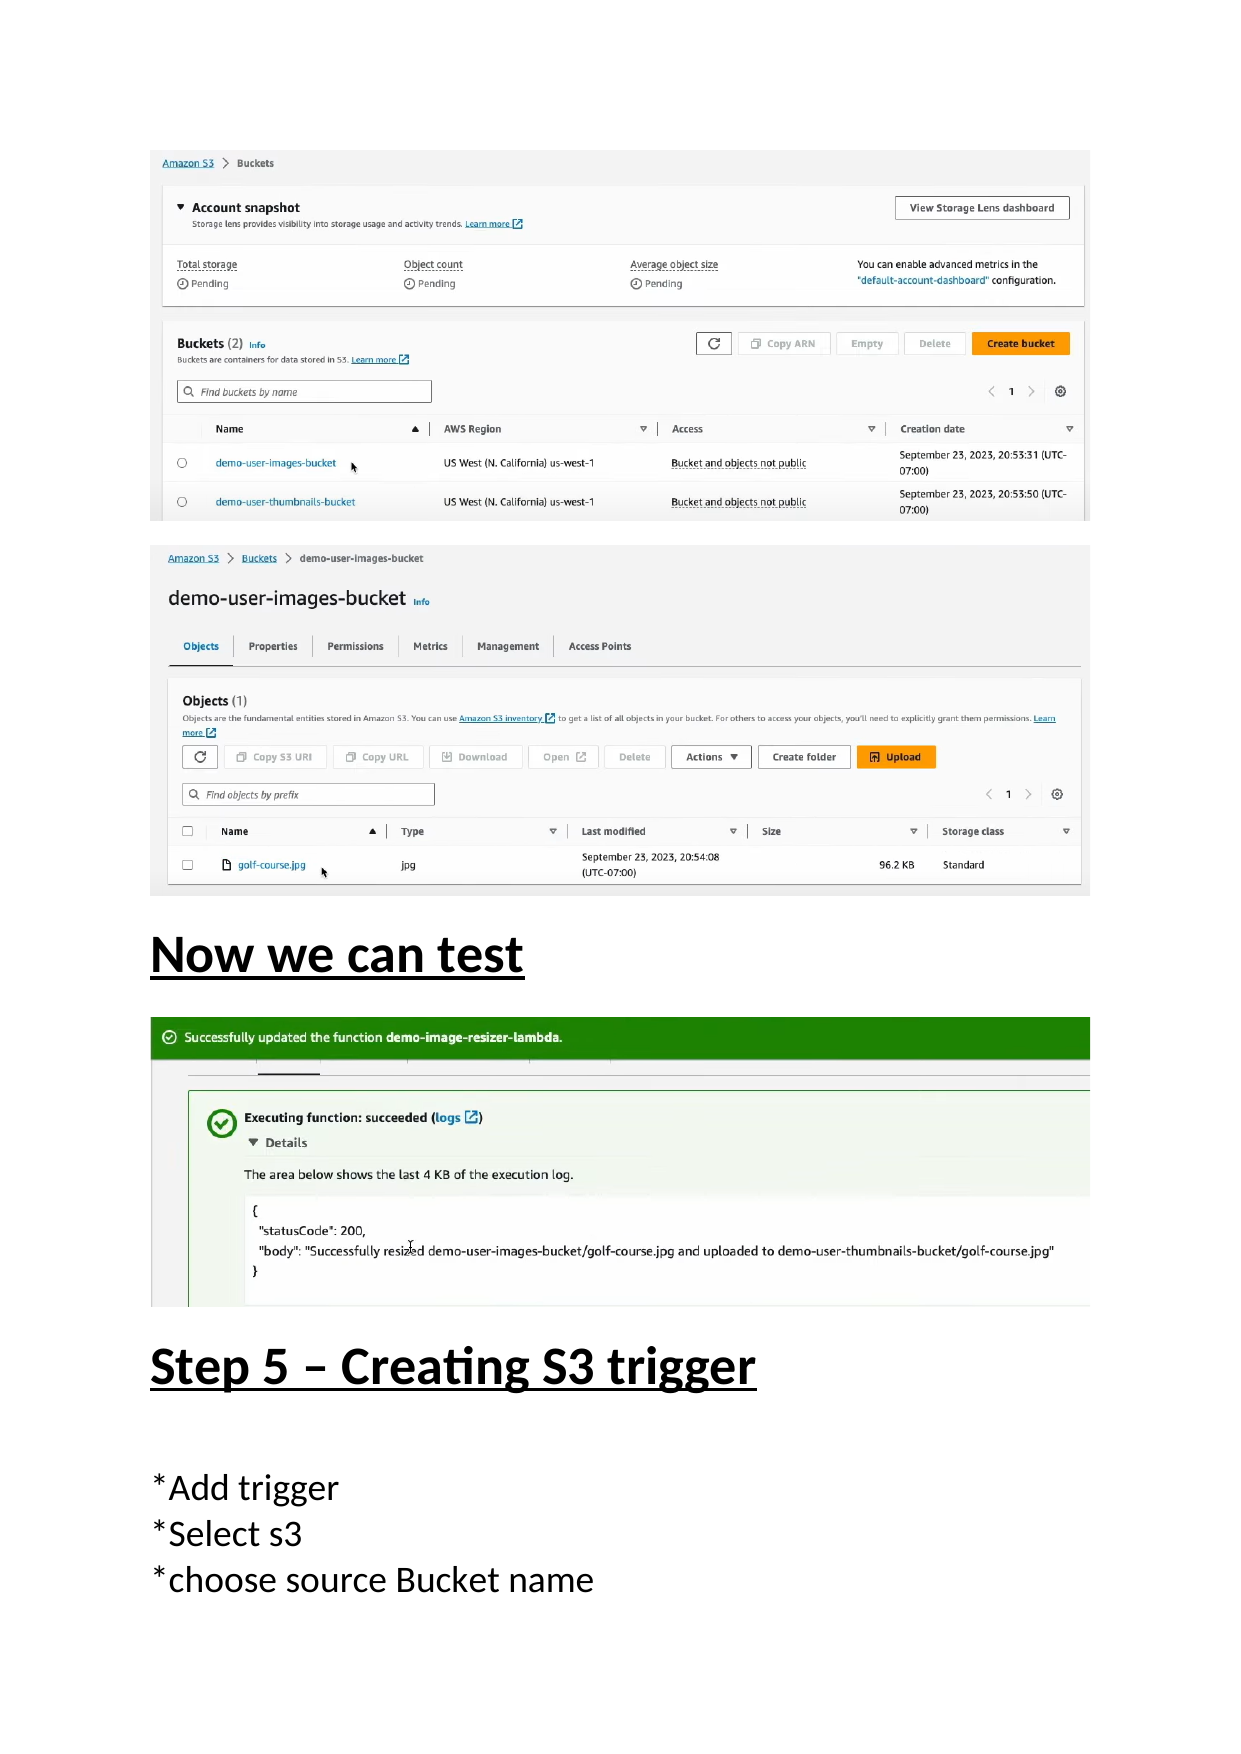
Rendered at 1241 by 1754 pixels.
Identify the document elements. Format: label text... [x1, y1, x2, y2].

text Step 5 – Creating S3 trigger [150, 1332, 1090, 1398]
text *choose source Bucket name [150, 1556, 1090, 1602]
picture [150, 1017, 1091, 1307]
text *Select s3 [150, 1510, 1090, 1556]
picture [150, 545, 1091, 896]
text Now we can test [150, 920, 1090, 986]
picture [150, 150, 1091, 521]
text *Add trigger [150, 1464, 1090, 1510]
